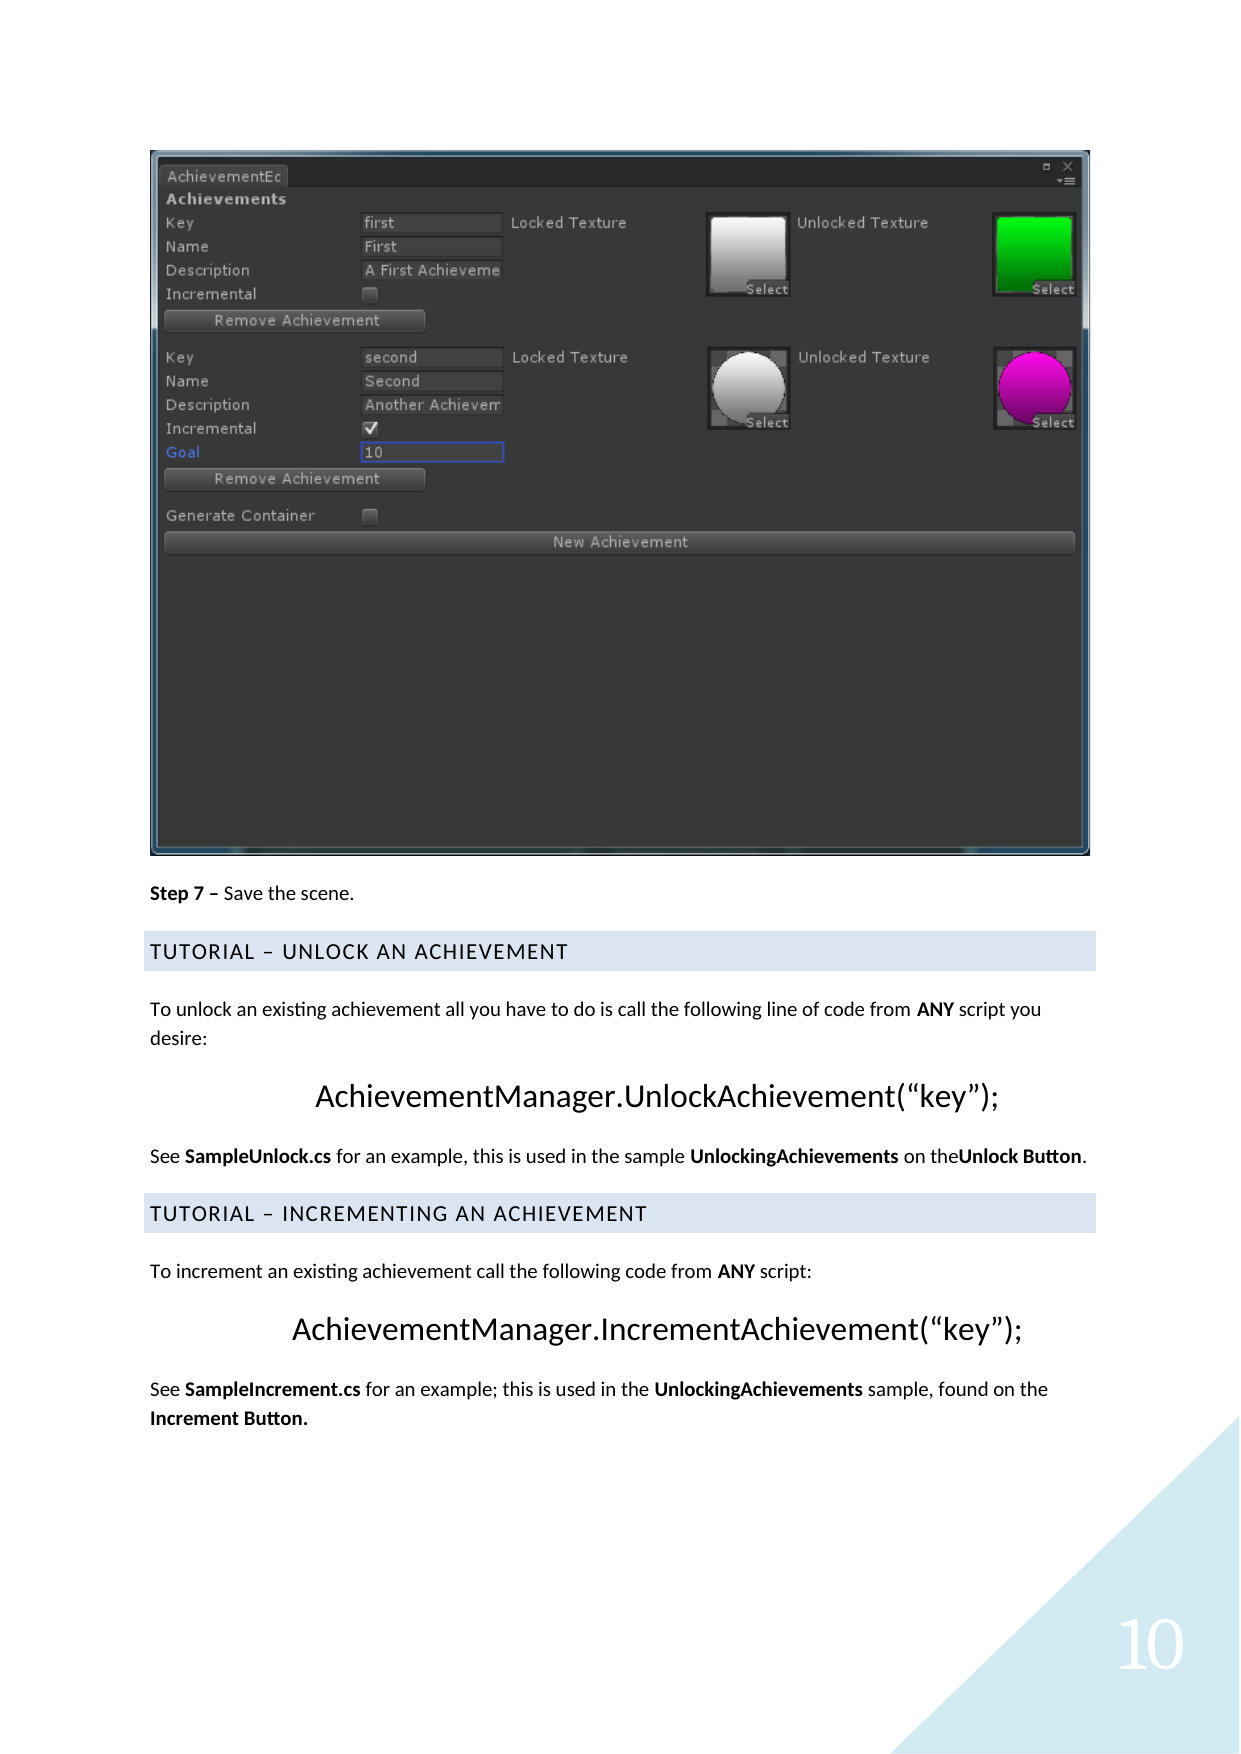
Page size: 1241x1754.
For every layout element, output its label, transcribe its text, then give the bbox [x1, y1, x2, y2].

text See SampleIncrement.cs for an example; this is used in the UnlockingAchievements sample, found on the Increment Button. [150, 1376, 1090, 1431]
subtitle Tutorial – Incrementing An Achievement [150, 1199, 1090, 1227]
text To increment an existing achievement call the following code from ANY script: [150, 1258, 1090, 1284]
text To unlock an existing achievement all you have to do is call the following line of code from ANY script you desire: [150, 996, 1090, 1051]
picture [150, 150, 1091, 856]
text Step 7 – Save the scene. [150, 881, 1090, 906]
text AchievementManager.IncrementAchievement(“key”); [150, 1308, 1090, 1349]
text See SampleUnlock.cs for an example, this is used in the sample UnlockingAchievements on theUnlock Button. [150, 1143, 1090, 1168]
text AchievementManager.UnlockAchievement(“key”); [150, 1075, 1090, 1116]
subtitle Tutorial – Unlock an Achievement [150, 937, 1090, 965]
